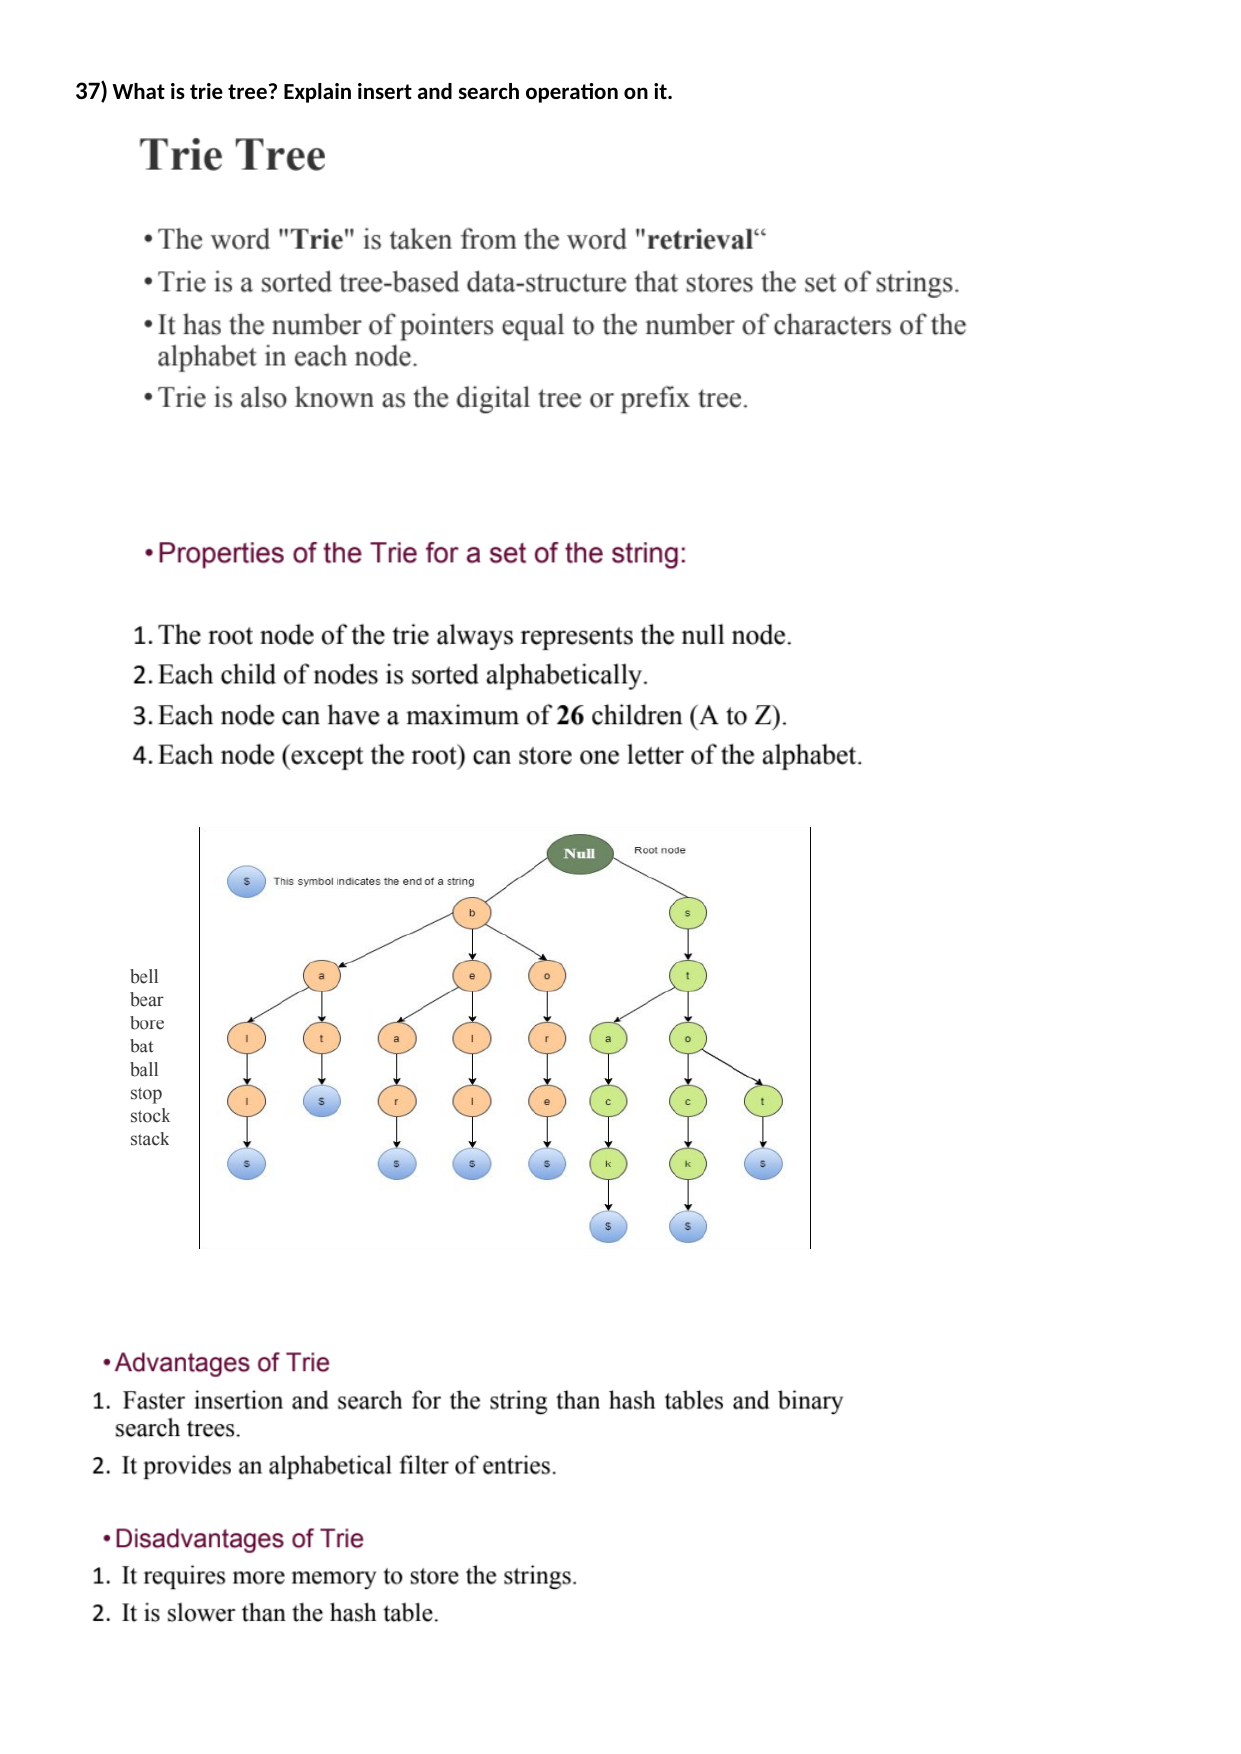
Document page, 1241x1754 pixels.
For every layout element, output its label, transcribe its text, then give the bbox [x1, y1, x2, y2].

picture [112, 821, 873, 1249]
picture [112, 107, 1003, 510]
picture [75, 1314, 867, 1643]
list What is trie tree? Explain insert and search operation on it. [75, 75, 1165, 106]
picture [112, 512, 891, 819]
